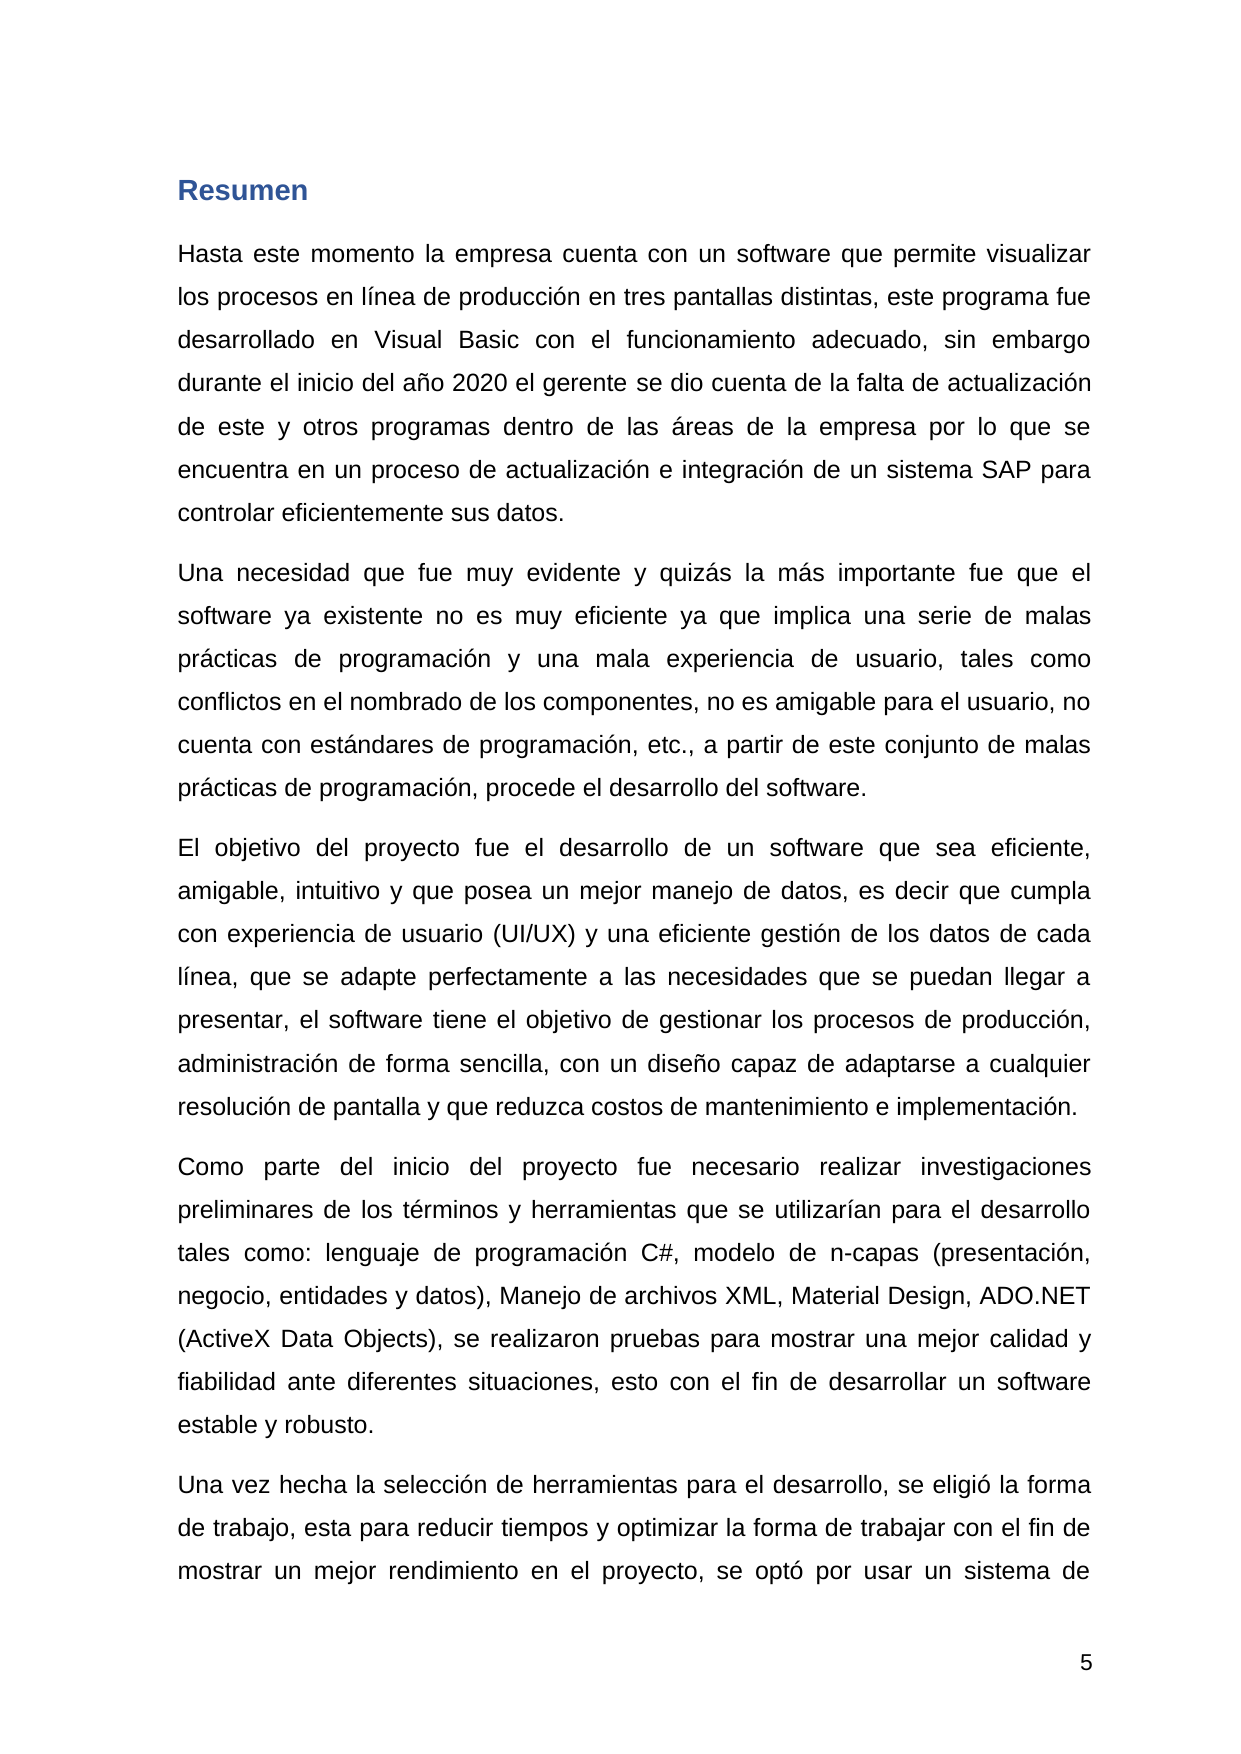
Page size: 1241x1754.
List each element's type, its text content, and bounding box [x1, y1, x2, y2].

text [177, 1470, 1092, 1585]
text Hasta este momento la empresa cuenta con un software que permite visualizar los procesos en línea de producción en tres pantallas distintas, este programa fue desarrollado en Visual Basic con el funcionamiento adecuado, sin embargo durante el inicio del año 2020 el gerente se dio cuenta de la falta de actualización de este y otros programas dentro de las áreas de la empresa por lo que se encuentra en un proceso de actualización e integración de un sistema SAP para controlar eficientemente sus datos. [177, 239, 1092, 527]
subtitle Resumen [177, 173, 1092, 206]
text El objetivo del proyecto fue el desarrollo de un software que sea eficiente, amigable, intuitivo y que posea un mejor manejo de datos, es decir que cumpla con experiencia de usuario (UI/UX) y una eficiente gestión de los datos de cada línea, que se adapte perfectamente a las necesidades que se puedan llegar a presentar, el software tiene el objetivo de gestionar los procesos de producción, administración de forma sencilla, con un diseño capaz de adaptarse a cualquier resolución de pantalla y que reduzca costos de mantenimiento e implementación. [177, 833, 1092, 1121]
text Una necesidad que fue muy evidente y quizás la más importante fue que el software ya existente no es muy eficiente ya que implica una serie de malas prácticas de programación y una mala experiencia de usuario, tales como conflictos en el nombrado de los componentes, no es amigable para el usuario, no cuenta con estándares de programación, etc., a partir de este conjunto de malas prácticas de programación, procede el desarrollo del software. [177, 558, 1092, 802]
text Como parte del inicio del proyecto fue necesario realizar investigaciones preliminares de los términos y herramientas que se utilizarían para el desarrollo tales como: lenguaje de programación C#, modelo de n-capas (presentación, negocio, entidades y datos), Manejo de archivos XML, Material Design, ADO.NET (ActiveX Data Objects), se realizaron pruebas para mostrar una mejor calidad y fiabilidad ante diferentes situaciones, esto con el fin de desarrollar un software estable y robusto. [177, 1152, 1092, 1439]
